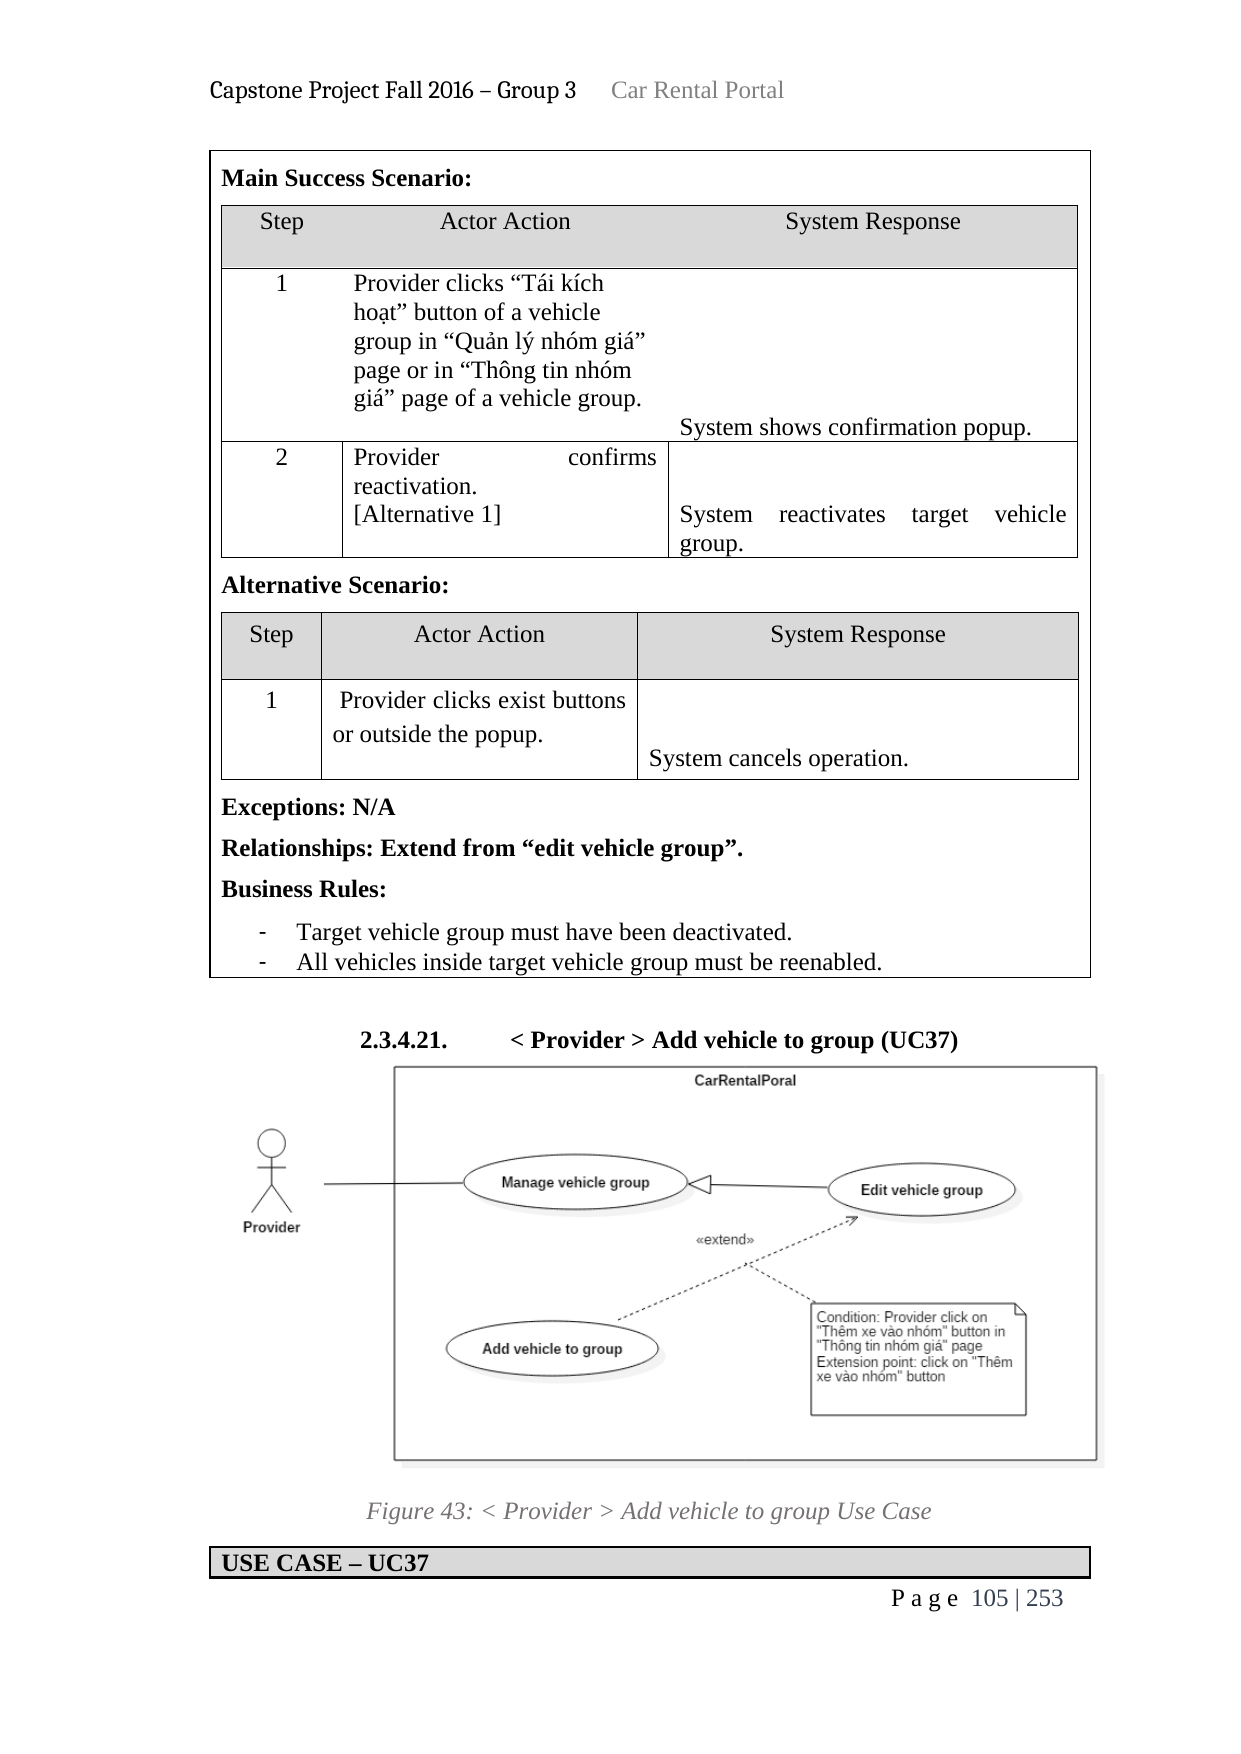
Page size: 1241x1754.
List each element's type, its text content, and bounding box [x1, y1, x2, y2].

text Figure 43: < Provider > Add vehicle to group Use Case [210, 1496, 1090, 1525]
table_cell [211, 151, 1090, 977]
table_header USE CASE – UC37 [211, 1548, 1089, 1576]
picture [210, 1056, 1110, 1477]
subtitle < Provider > Add vehicle to group (UC37) [360, 1026, 1090, 1054]
